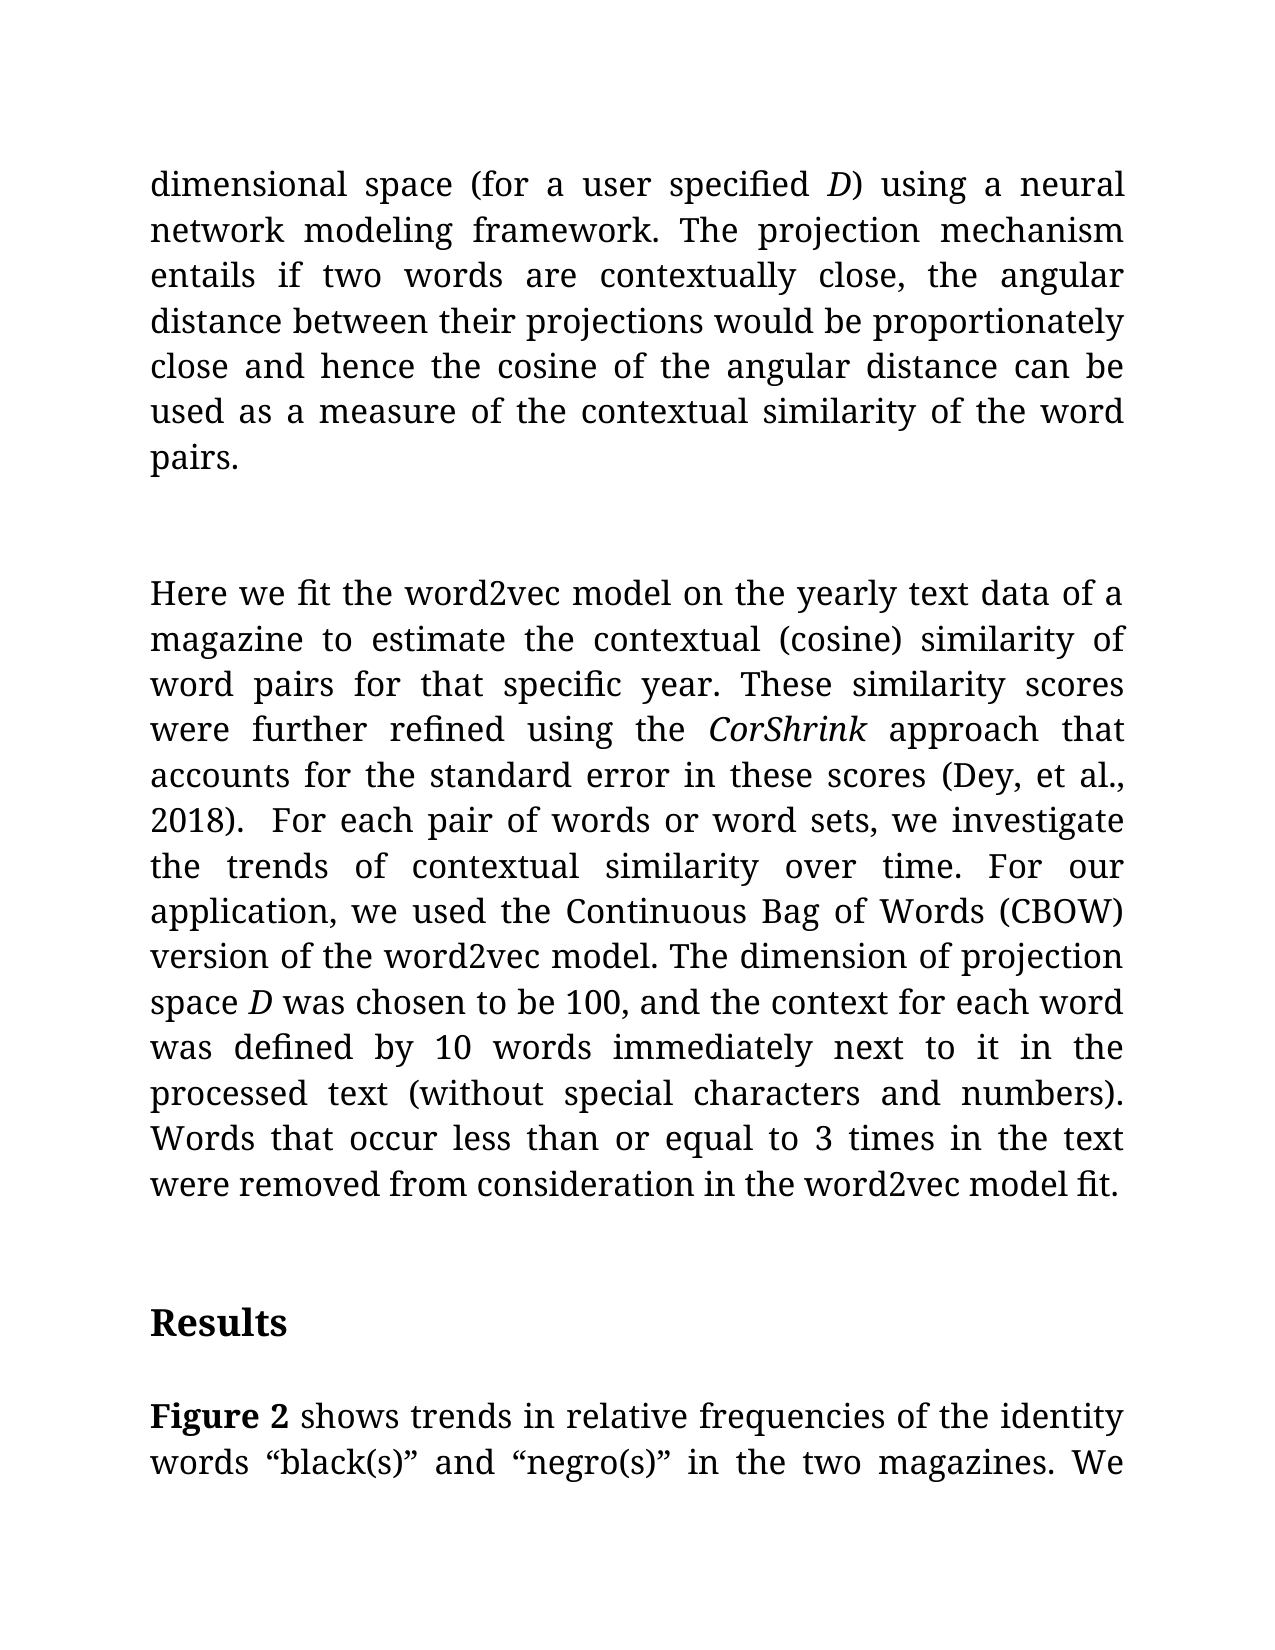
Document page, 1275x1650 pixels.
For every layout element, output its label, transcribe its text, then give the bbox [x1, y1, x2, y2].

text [150, 1393, 1125, 1484]
text Here we fit the word2vec model on the yearly text data of a magazine to estimate the contextual (cosine) similarity of word pairs for that specific year. These similarity scores were further refined using the CorShrink approach that accounts for the standard error in these scores . For each pair of words or word sets, we investigate the trends of contextual similarity over time. For our application, we used the Continuous Bag of Words (CBOW) version of the word2vec model. The dimension of projection space D was chosen to be 100, and the context for each word was defined by 10 words immediately next to it in the processed text (without special characters and numbers). Words that occur less than or equal to 3 times in the text were removed from consideration in the word2vec model fit. [150, 570, 1125, 1206]
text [150, 161, 1125, 479]
text Results [150, 1297, 1125, 1348]
